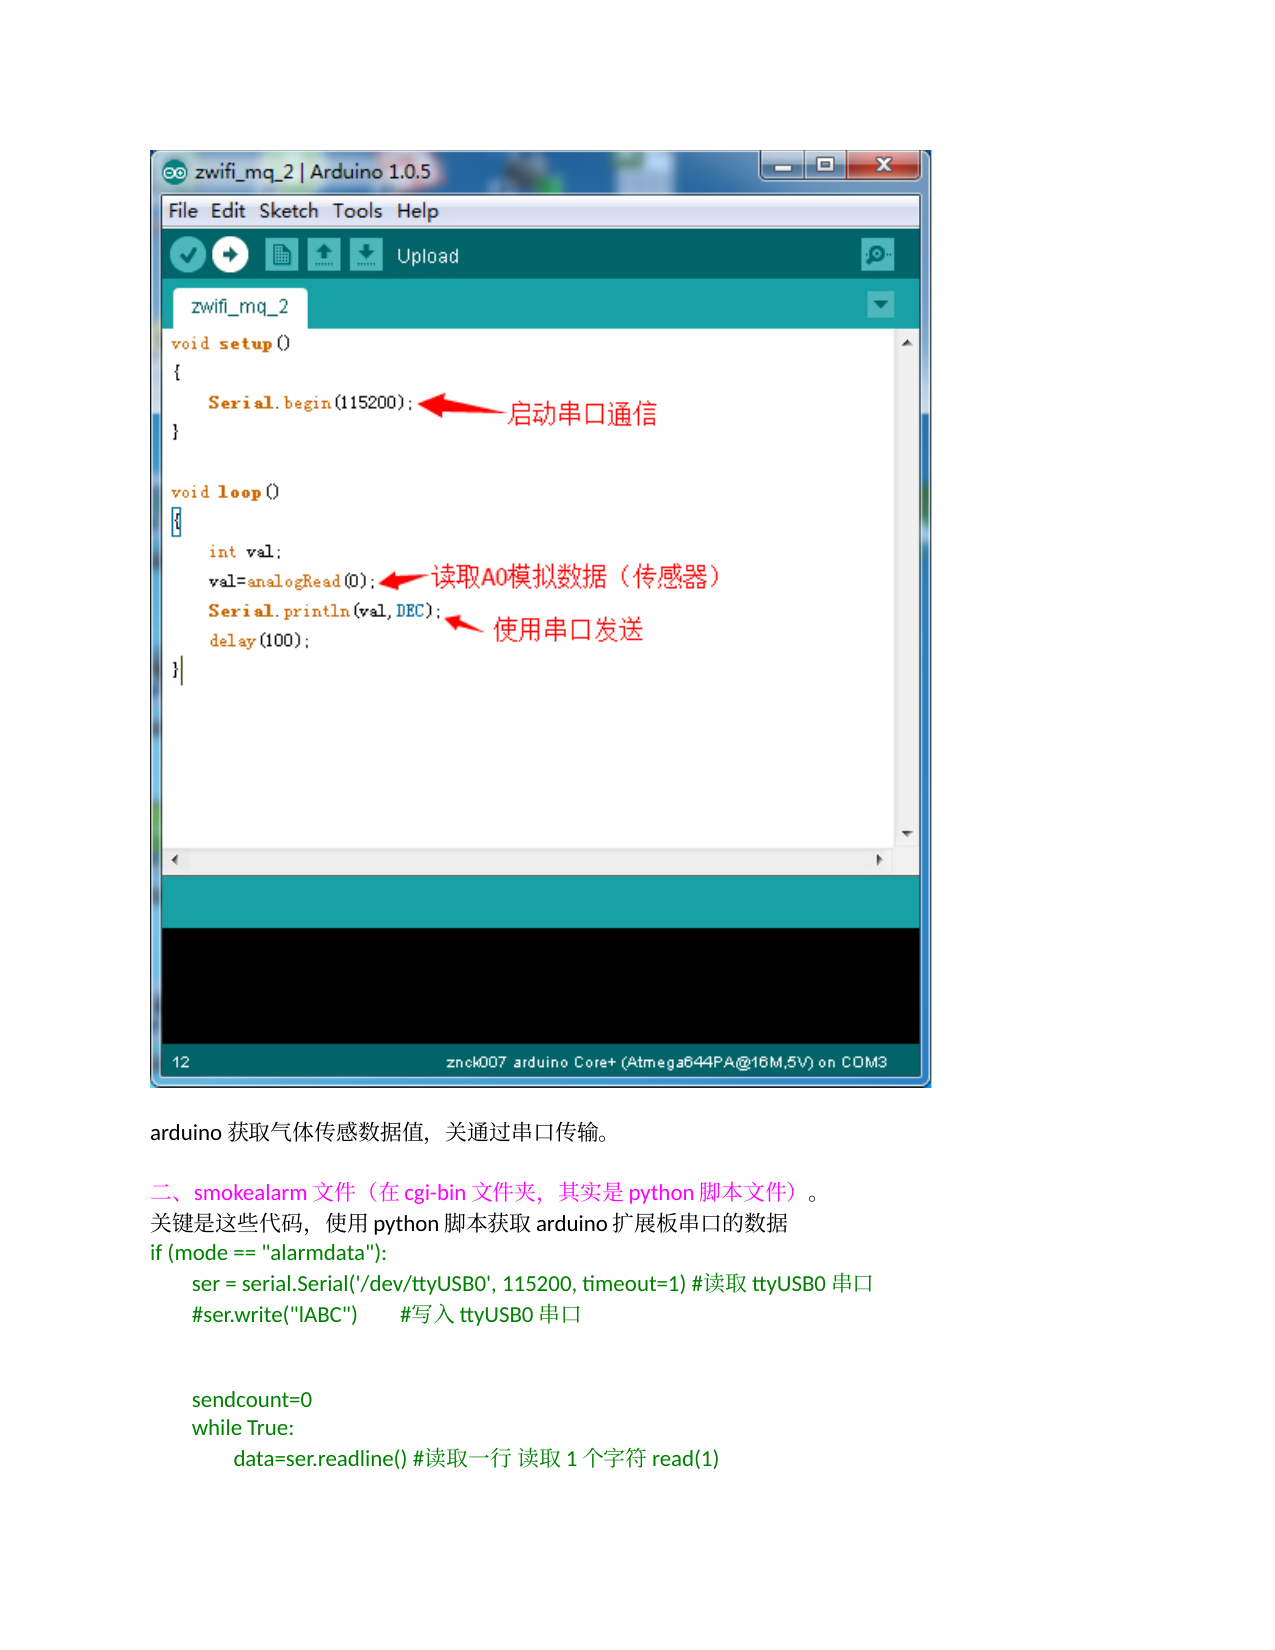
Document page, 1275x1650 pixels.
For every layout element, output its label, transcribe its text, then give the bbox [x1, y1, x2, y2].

text ser = serial.Serial('/dev/ttyUSB0', 115200, timeout=1) #读取ttyUSB0串口 [150, 1266, 1125, 1297]
text data=ser.readline() #读取一行 读取1个字符read(1) [150, 1441, 1125, 1472]
text sendcount=0 [150, 1385, 1125, 1413]
text while True: [150, 1413, 1125, 1441]
picture [150, 150, 932, 1088]
text if (mode == "alarmdata"): [150, 1238, 1125, 1266]
text arduino获取气体传感数据值，关通过串口传输。 [150, 1116, 1125, 1147]
text 关键是这些代码，使用python脚本获取arduino扩展板串口的数据 [150, 1206, 1125, 1238]
text #ser.write("lABC") #写入ttyUSB0串口 [150, 1297, 1125, 1329]
text 二、smokealarm文件（在cgi-bin文件夹，其实是python脚本文件）。 [150, 1175, 1125, 1206]
